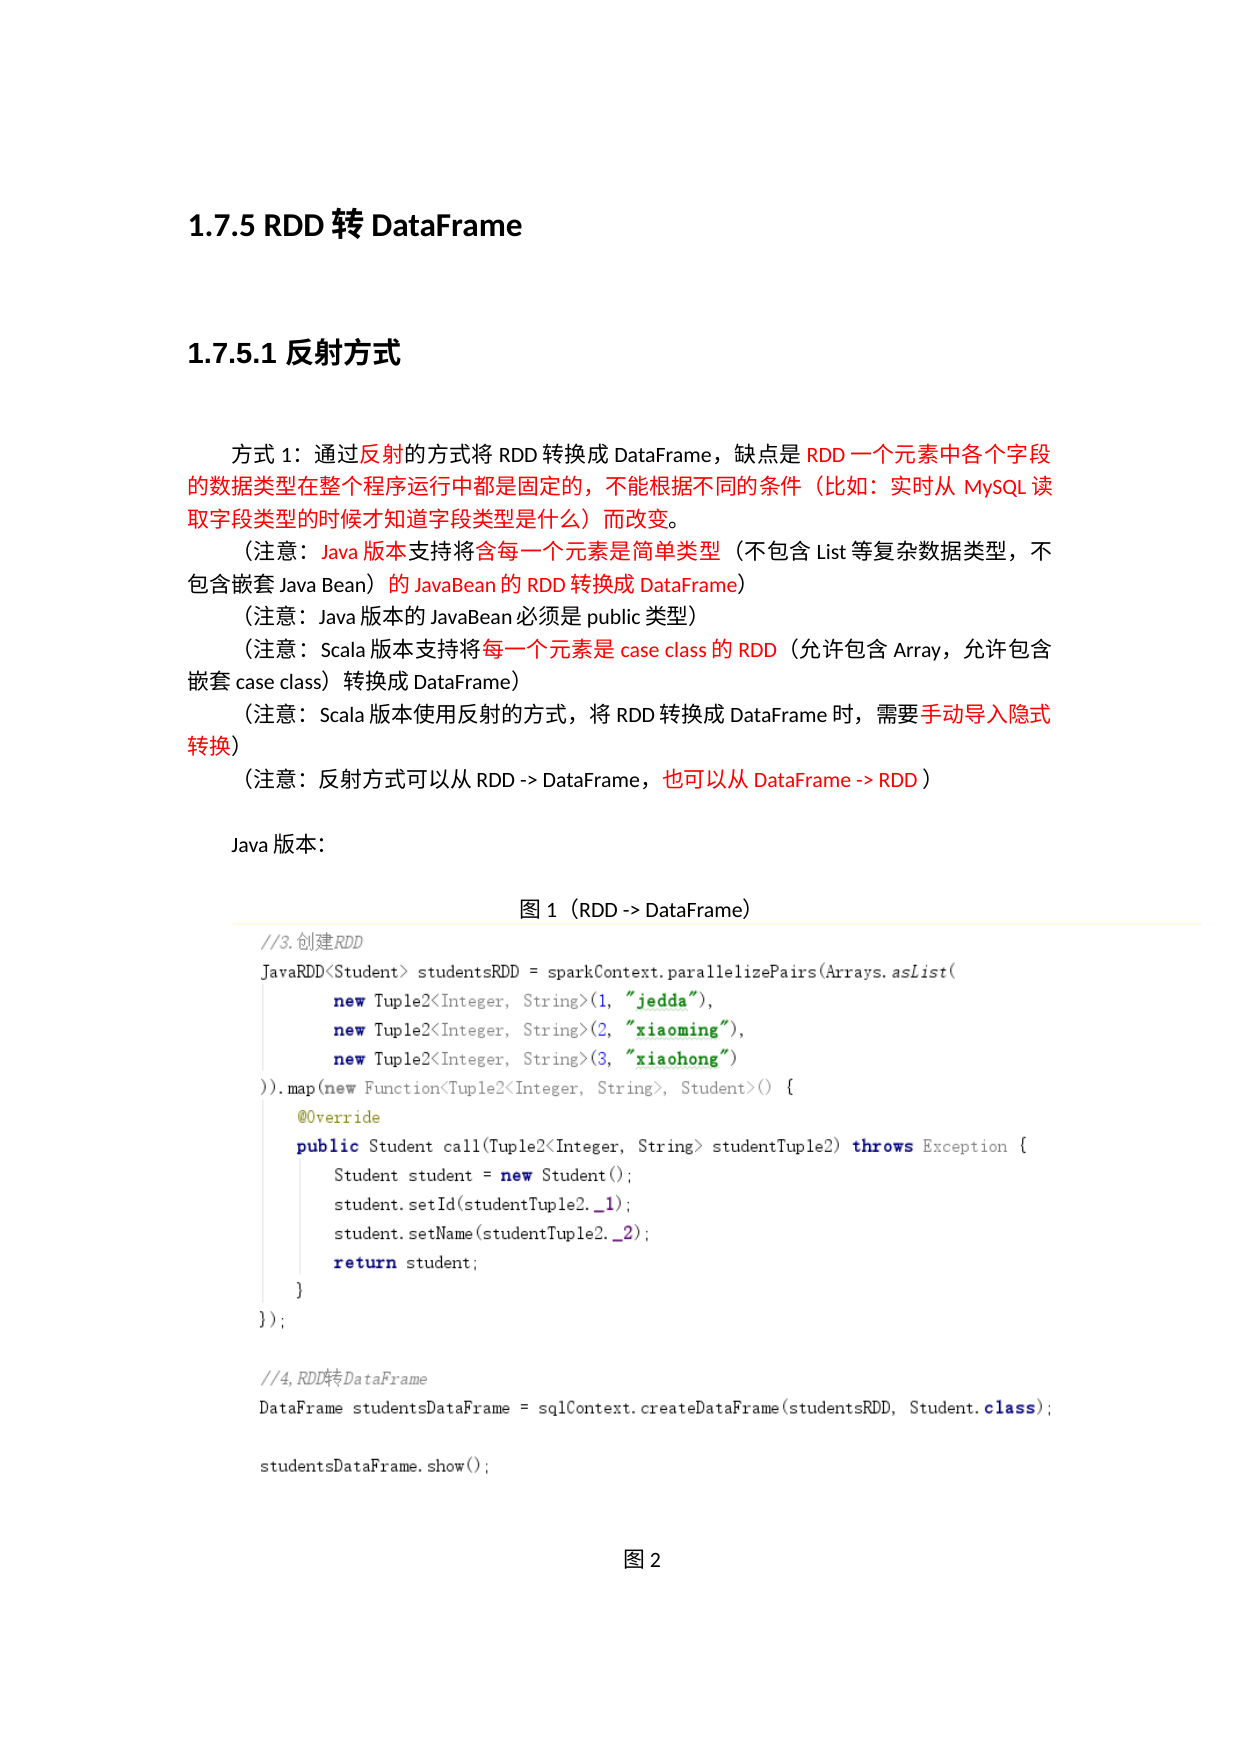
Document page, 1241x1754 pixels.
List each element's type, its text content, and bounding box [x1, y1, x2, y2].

text （注意：反射方式可以从RDD -> DataFrame，也可以从DataFrame -> RDD ） [187, 761, 1053, 794]
text 图1（RDD -> DataFrame） [187, 891, 1053, 924]
text （注意：Java版本支持将含每一个元素是简单类型（不包含List等复杂数据类型，不包含嵌套Java Bean）的JavaBean的RDD转换成DataFrame） [187, 534, 1053, 599]
text 方式1：通过反射的方式将RDD转换成DataFrame，缺点是RDD一个元素中各个字段的数据类型在整个程序运行中都是固定的，不能根据不同的条件（比如：实时从MySQL读取字段类型的时候才知道字段类型是什么）而改变。 [187, 436, 1053, 534]
subtitle 1.7.5 RDD转DataFrame [187, 189, 1053, 254]
text Java版本： [187, 826, 1053, 859]
subtitle 1.7.5.1 反射方式 [187, 318, 1053, 383]
picture [231, 923, 1202, 1481]
text （注意：Scala版本支持将每一个元素是case class的RDD（允许包含Array，允许包含嵌套case class）转换成DataFrame） [187, 631, 1053, 696]
text （注意：Scala版本使用反射的方式，将RDD转换成DataFrame时，需要手动导入隐式转换） [187, 696, 1053, 761]
text （注意：Java版本的JavaBean必须是public类型） [187, 599, 1053, 631]
text 图2 [187, 1541, 1053, 1574]
